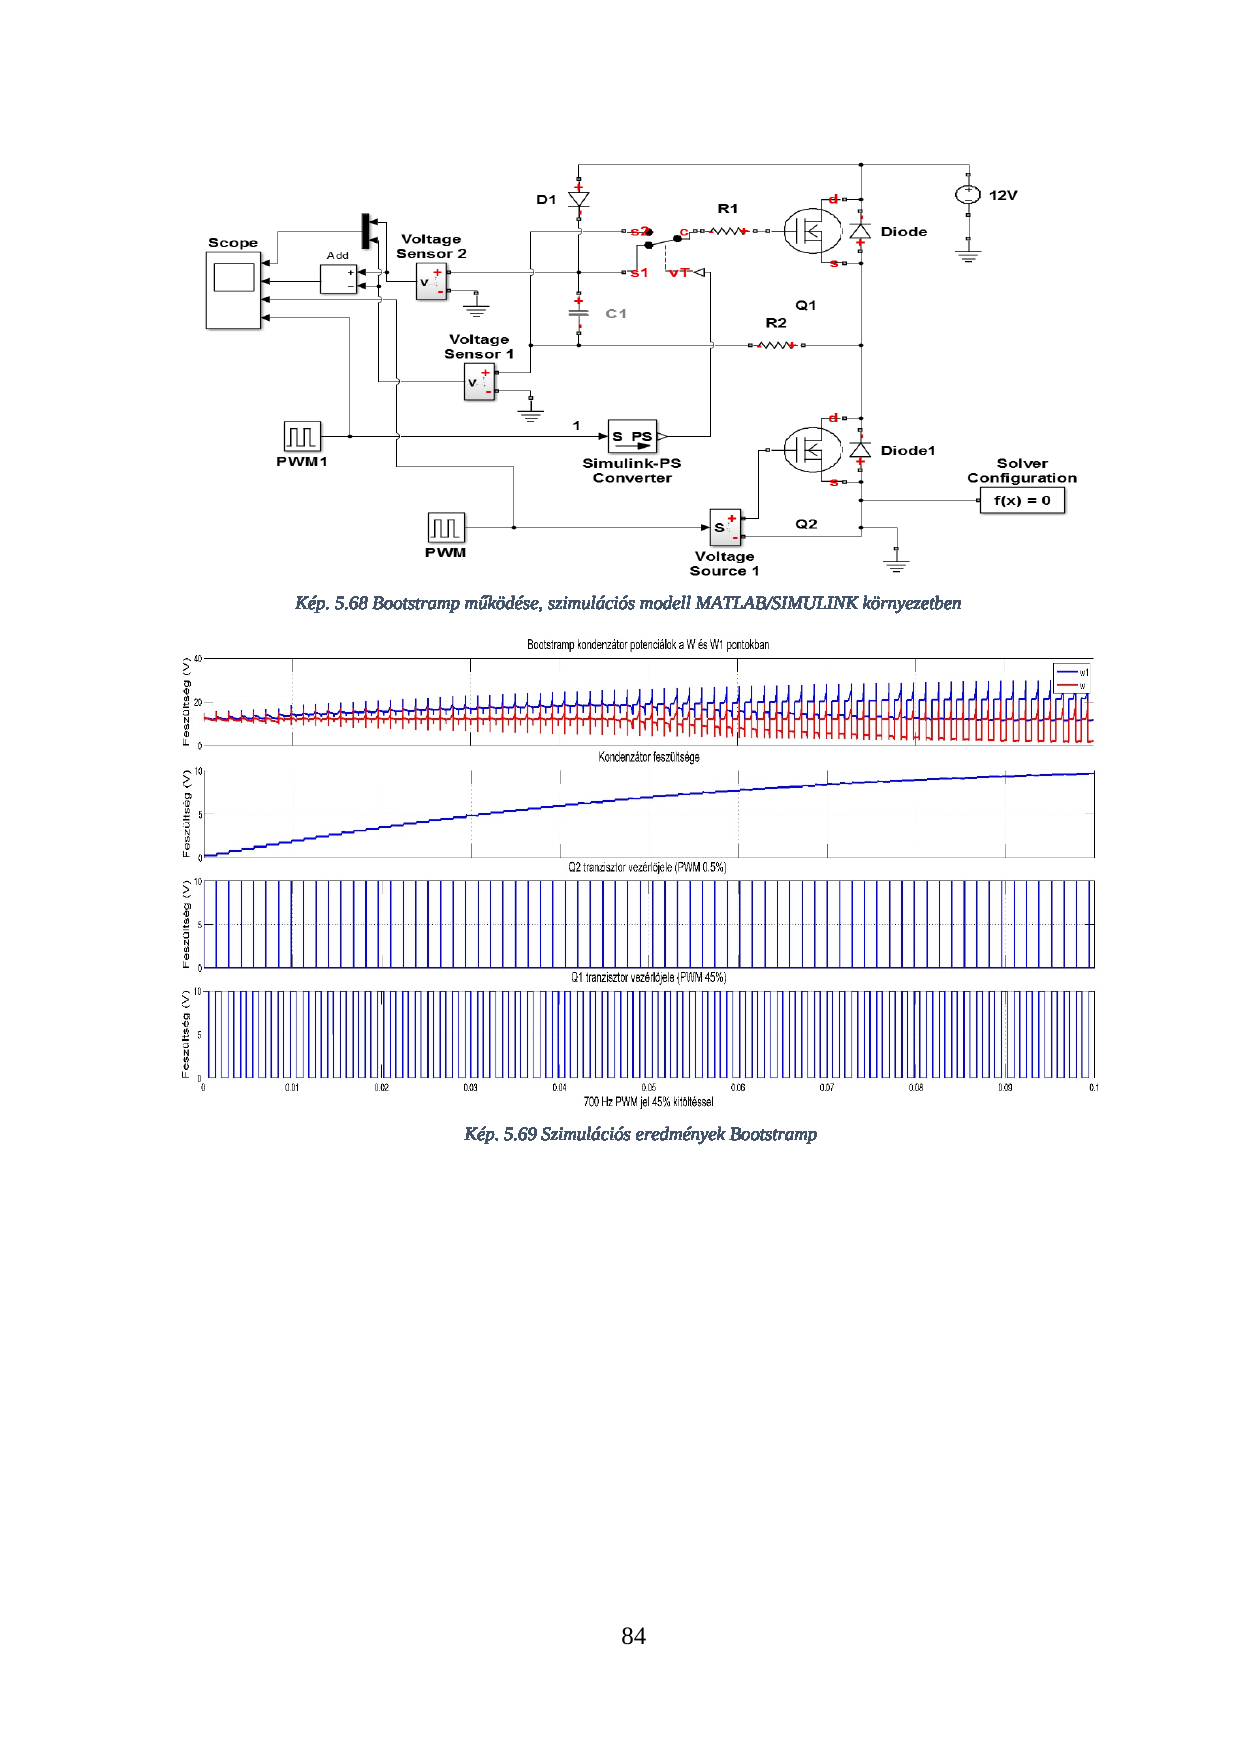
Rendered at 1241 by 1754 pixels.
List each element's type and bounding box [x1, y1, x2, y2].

picture [177, 638, 1106, 1114]
picture [177, 149, 1082, 586]
